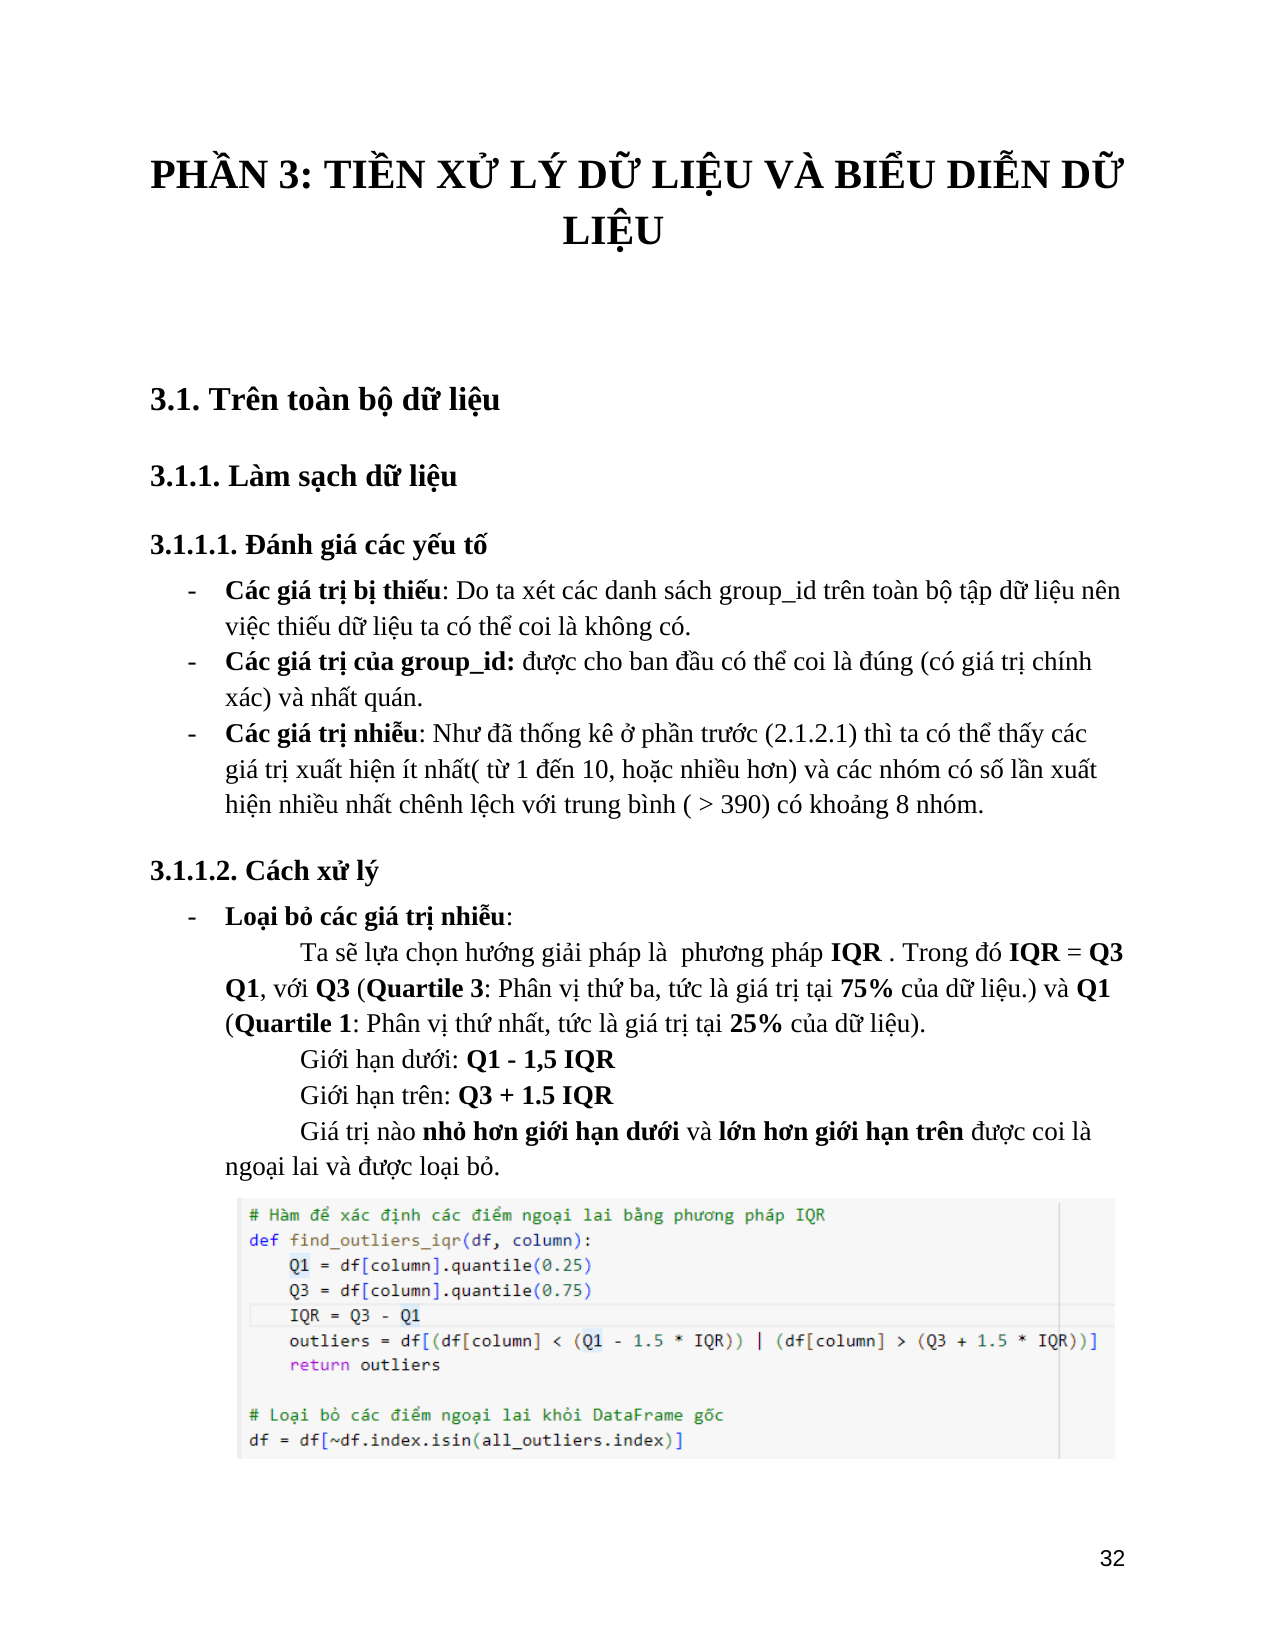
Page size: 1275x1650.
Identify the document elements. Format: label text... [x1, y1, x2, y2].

list Các giá trị nhiễu: Như đã thống kê ở phần trước (2.1.2.1) thì ta có thể thấy các giá trị xuất hiện ít nhất( từ 1 đến 10, hoặc nhiều hơn) và các nhóm có số lần xuất hiện nhiều nhất chênh lệch với trung bình ( > 390) có khoảng 8 nhóm. [187, 717, 1125, 819]
text Giá trị nào nhỏ hơn giới hạn dưới và lớn hơn giới hạn trên được coi là ngoại lai và được loại bỏ. [225, 1114, 1125, 1181]
subtitle 3.1.1.2. Cách xử lý [150, 853, 1125, 887]
subtitle 3.1. Trên toàn bộ dữ liệu [150, 379, 1125, 418]
text Giới hạn trên: Q3 + 1.5 IQR [225, 1079, 1125, 1110]
subtitle 3.1.1. Làm sạch dữ liệu [150, 457, 1125, 493]
subtitle PHẦN 3: TIỀN XỬ LÝ DỮ LIỆU VÀ BIỂU DIỄN DỮ LIỆU [150, 150, 1125, 253]
text Giới hạn dưới: Q1 - 1,5 IQR [225, 1043, 1125, 1074]
list Các giá trị của group_id: được cho ban đầu có thể coi là đúng (có giá trị chính xác) và nhất quán. [187, 646, 1125, 712]
text Ta sẽ lựa chọn hướng giải pháp là phương pháp IQR . Trong đó IQR = Q3 Q1, với Q3 (Quartile 3: Phân vị thứ ba, tức là giá trị tại 75% của dữ liệu.) và Q1 (Quartile 1: Phân vị thứ nhất, tức là giá trị tại 25% của dữ liệu). [225, 936, 1125, 1038]
list Loại bỏ các giá trị nhiễu: [187, 900, 1125, 931]
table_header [227, 1188, 1125, 1498]
picture [237, 1198, 1115, 1459]
list Các giá trị bị thiếu: Do ta xét các danh sách group_id trên toàn bộ tập dữ liệu nên việc thiếu dữ liệu ta có thể coi là không có. [187, 574, 1125, 641]
subtitle 3.1.1.1. Đánh giá các yếu tố [150, 527, 1125, 561]
